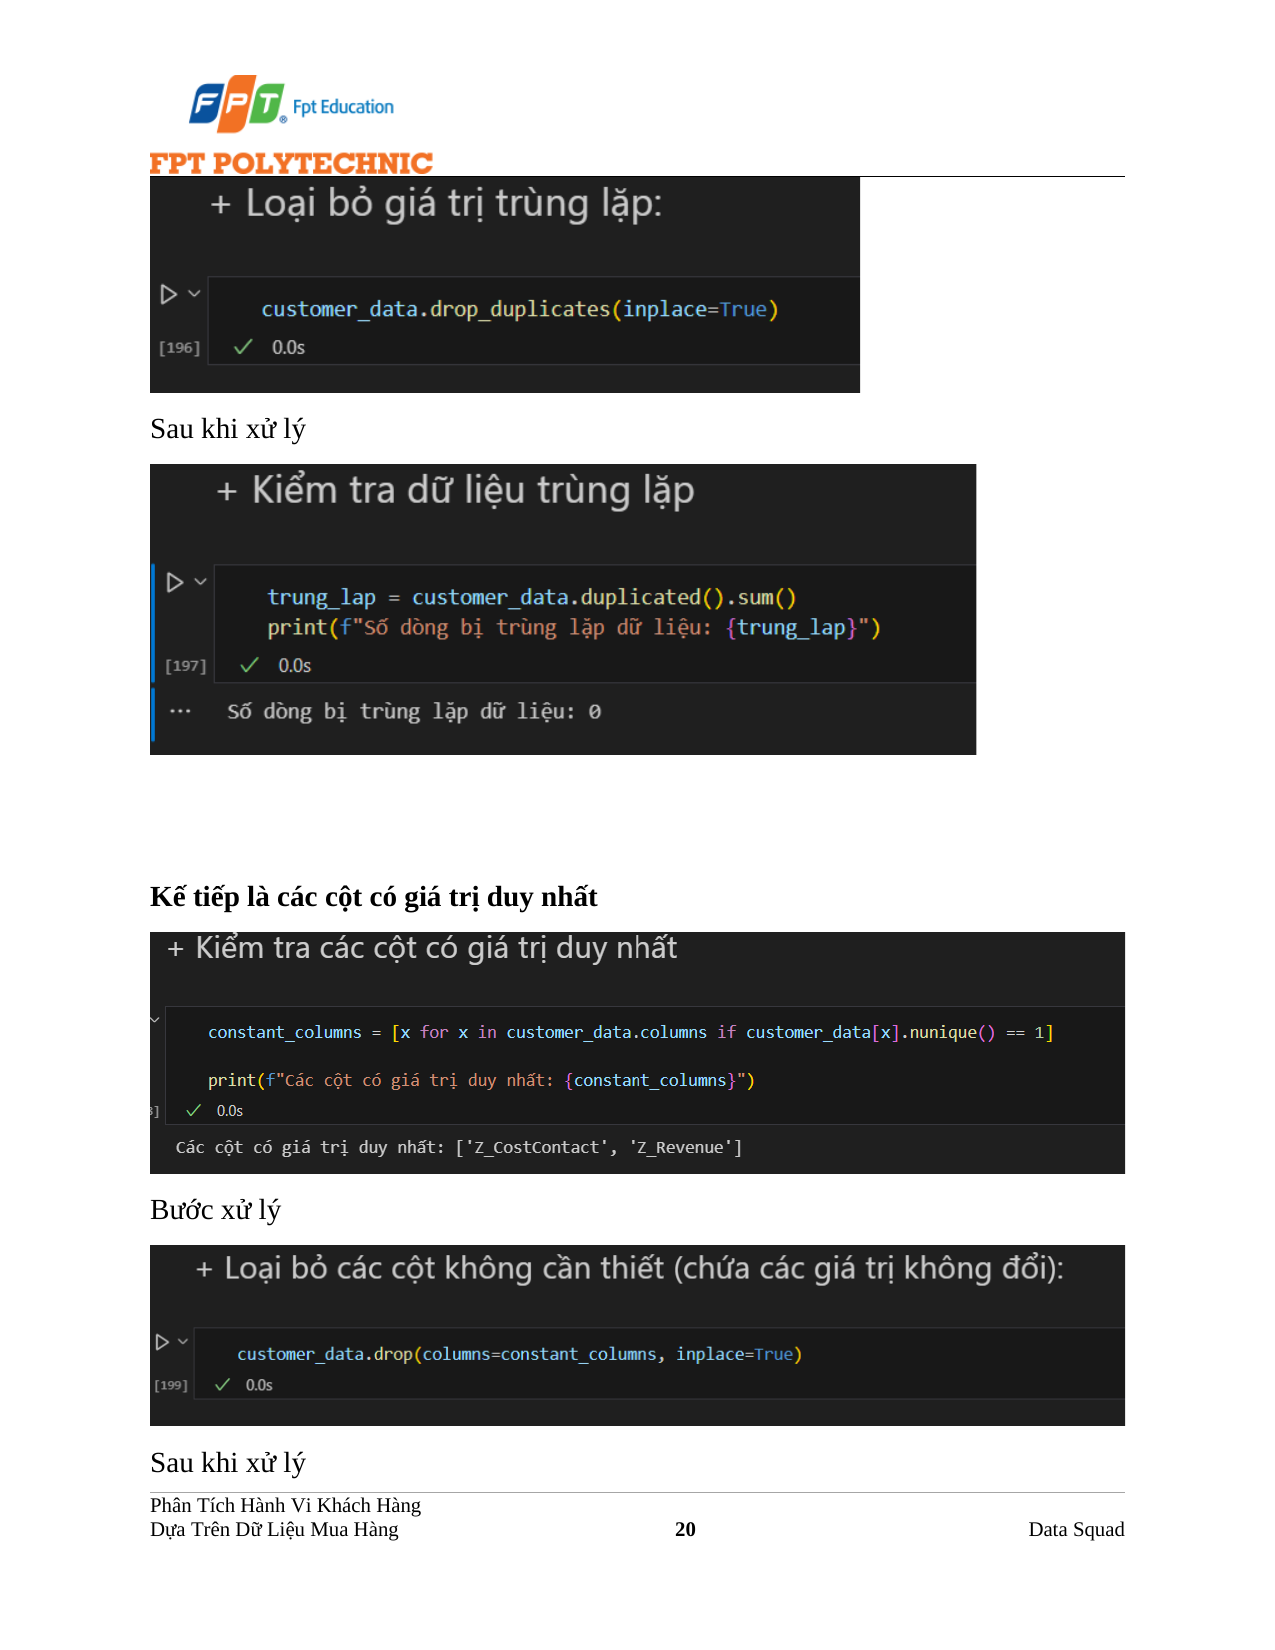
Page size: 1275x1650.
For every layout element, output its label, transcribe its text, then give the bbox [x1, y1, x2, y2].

text Sau khi xử lý [150, 1445, 1125, 1478]
text Sau khi xử lý [150, 411, 1125, 445]
text Kế tiếp là các cột có giá trị duy nhất [150, 879, 1125, 913]
picture [150, 75, 436, 174]
picture [150, 932, 1125, 1174]
picture [150, 1245, 1125, 1426]
picture [150, 464, 977, 755]
picture [150, 177, 861, 393]
text Bước xử lý [150, 1192, 1125, 1226]
